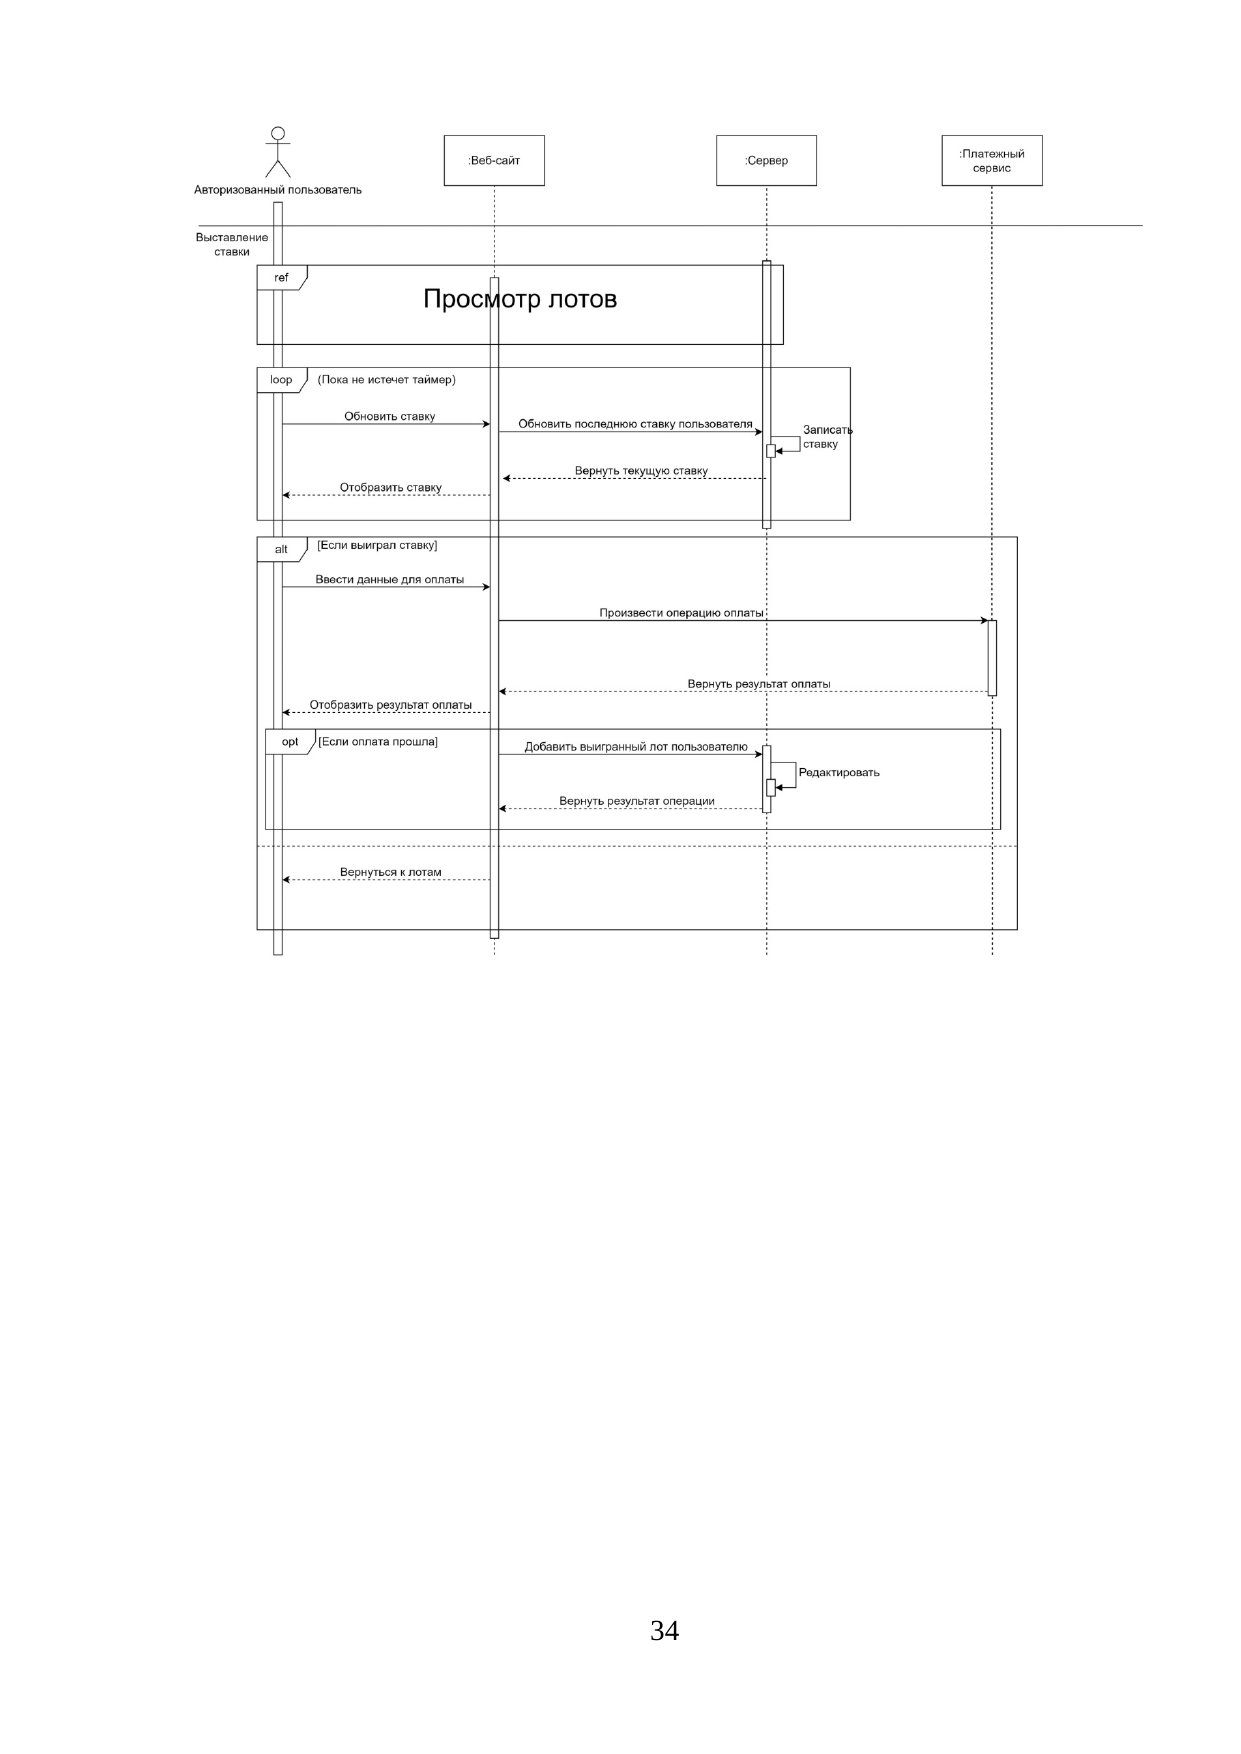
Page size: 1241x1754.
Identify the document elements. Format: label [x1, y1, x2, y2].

picture [177, 118, 1152, 965]
